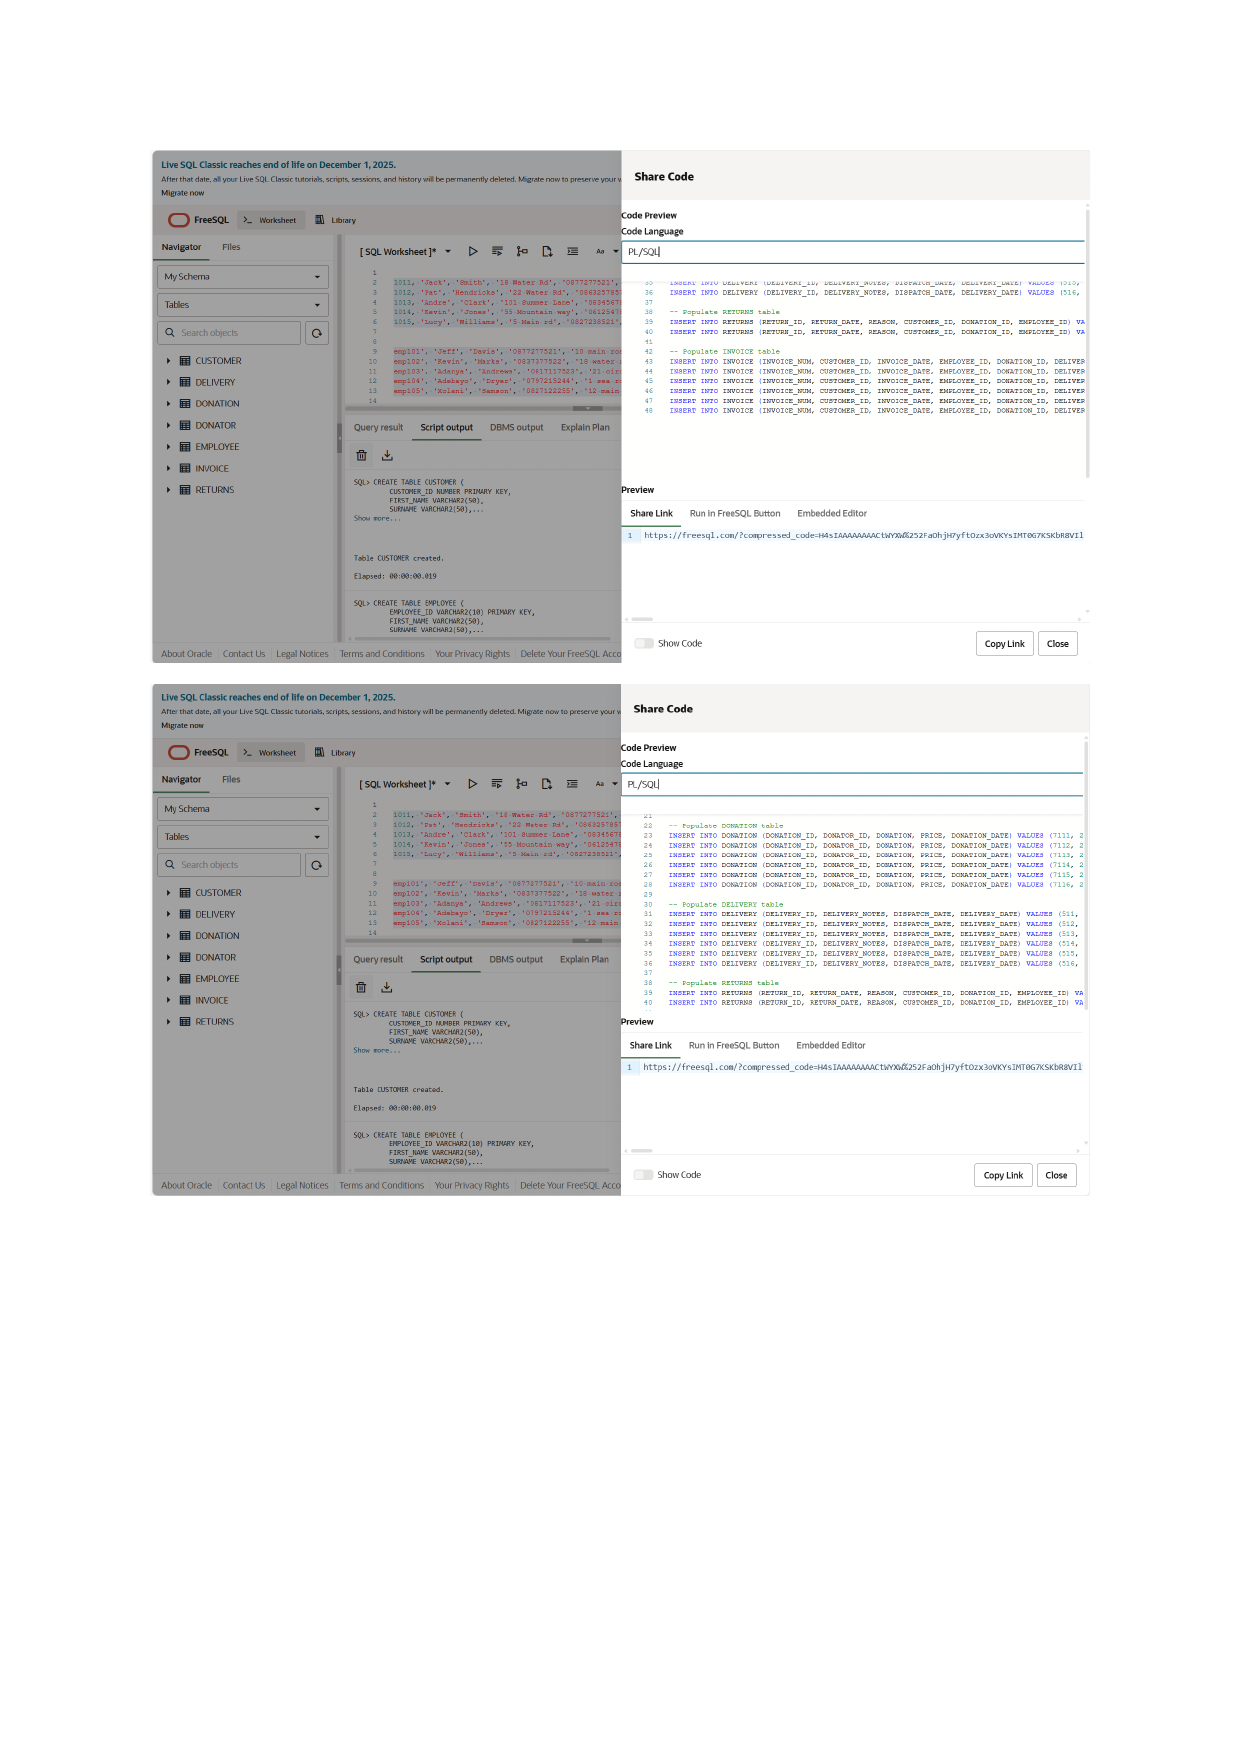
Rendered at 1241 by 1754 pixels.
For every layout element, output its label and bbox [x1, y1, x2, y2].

picture [150, 684, 1091, 1196]
picture [150, 150, 1091, 663]
